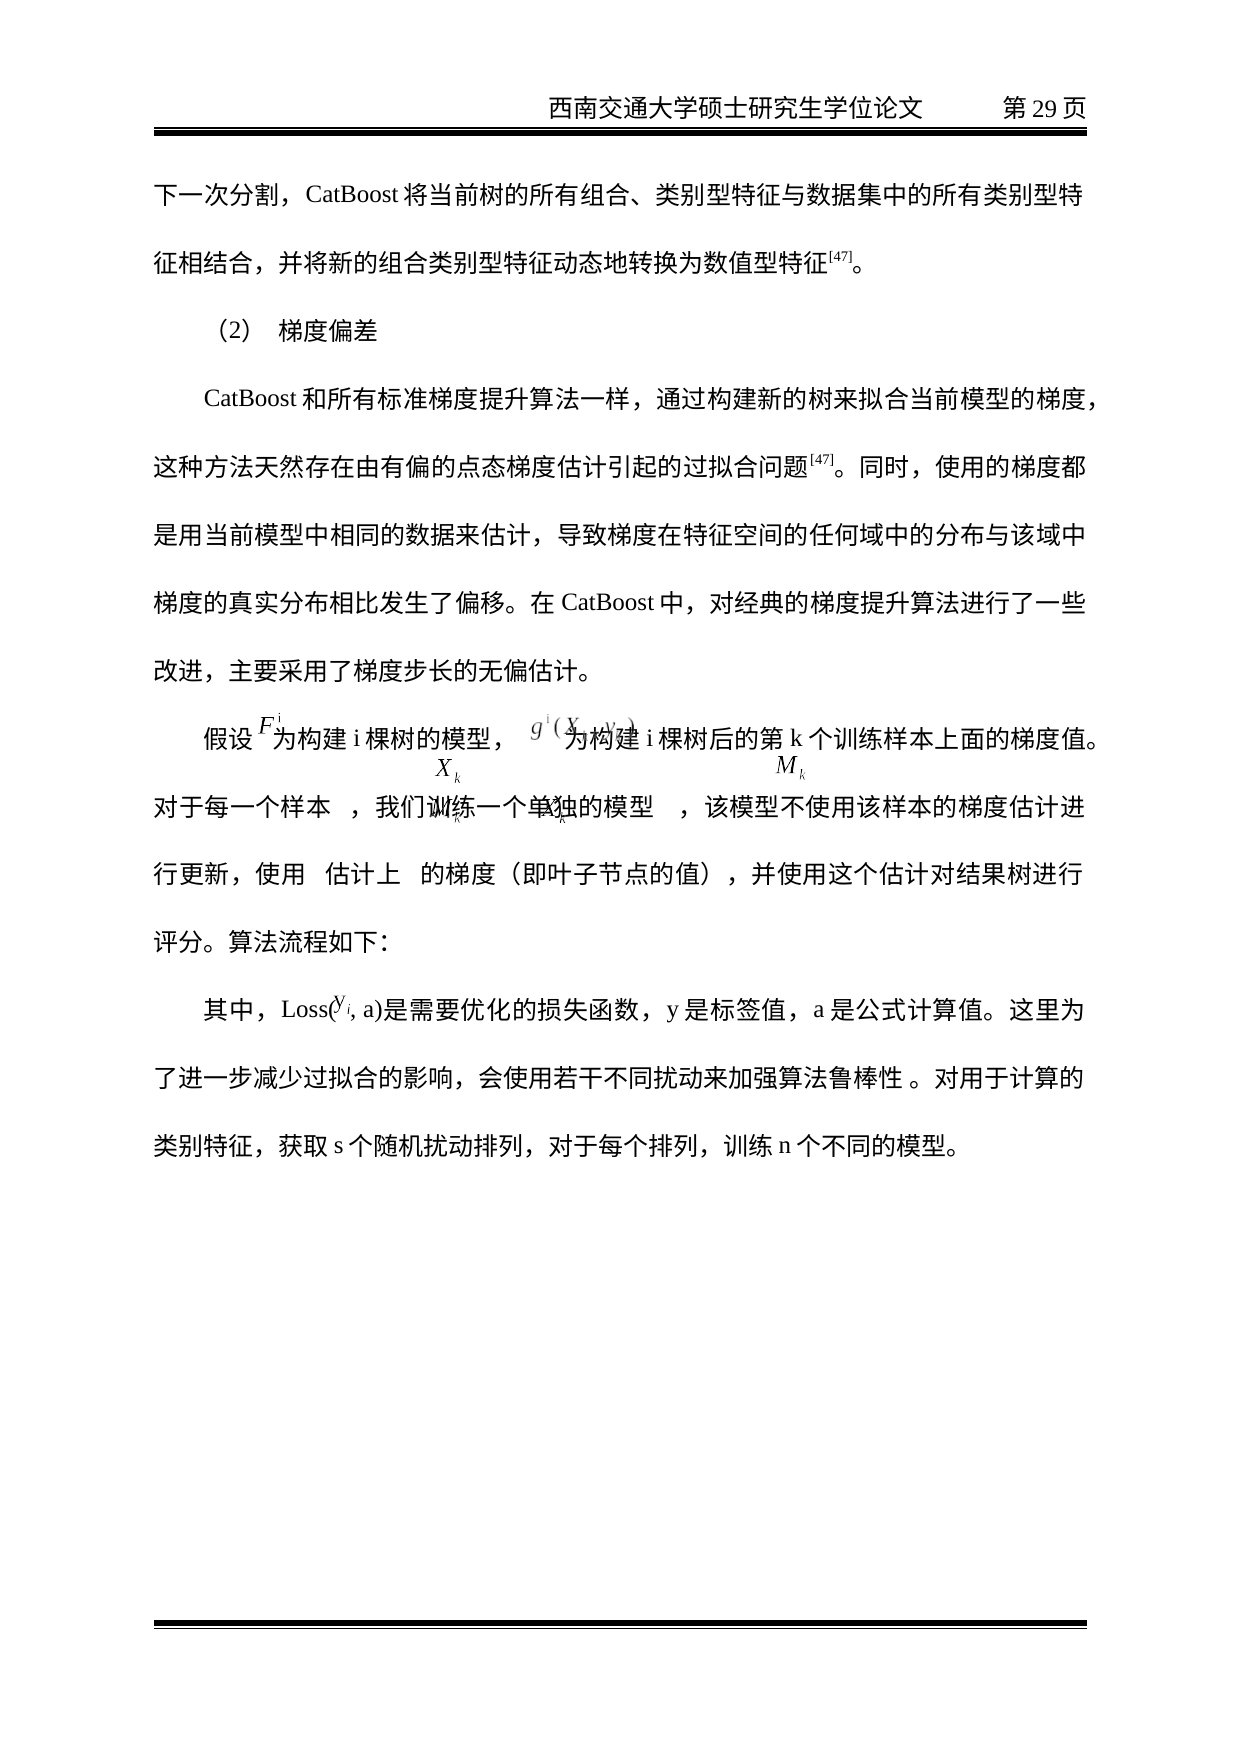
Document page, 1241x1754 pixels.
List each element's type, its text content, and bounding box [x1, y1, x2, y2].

text 假设 为构建i棵树的模型， 为构建i棵树后的第k个训练样本上面的梯度值。对于每一个样本 ，我们训练一个单独的模型 ，该模型不使用该样本的梯度估计进行更新，使用 估计上 的梯度（即叶子节点的值），并使用这个估计对结果树进行评分。算法流程如下： [153, 703, 1087, 975]
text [153, 160, 1087, 296]
text CatBoost和所有标准梯度提升算法一样，通过构建新的树来拟合当前模型的梯度，这种方法天然存在由有偏的点态梯度估计引起的过拟合问题[47]。同时，使用的梯度都是用当前模型中相同的数据来估计，导致梯度在特征空间的任何域中的分布与该域中梯度的真实分布相比发生了偏移。在CatBoost中，对经典的梯度提升算法进行了一些改进，主要采用了梯度步长的无偏估计。 [153, 364, 1087, 703]
text 其中，Loss( , a)是需要优化的损失函数，y是标签值，a是公式计算值。这里为了进一步减少过拟合的影响，会使用若干不同扰动来加强算法鲁棒性 。对用于计算的类别特征，获取s个随机扰动排列，对于每个排列，训练n个不同的模型。 [153, 975, 1087, 1179]
list 梯度偏差 [204, 296, 1087, 364]
